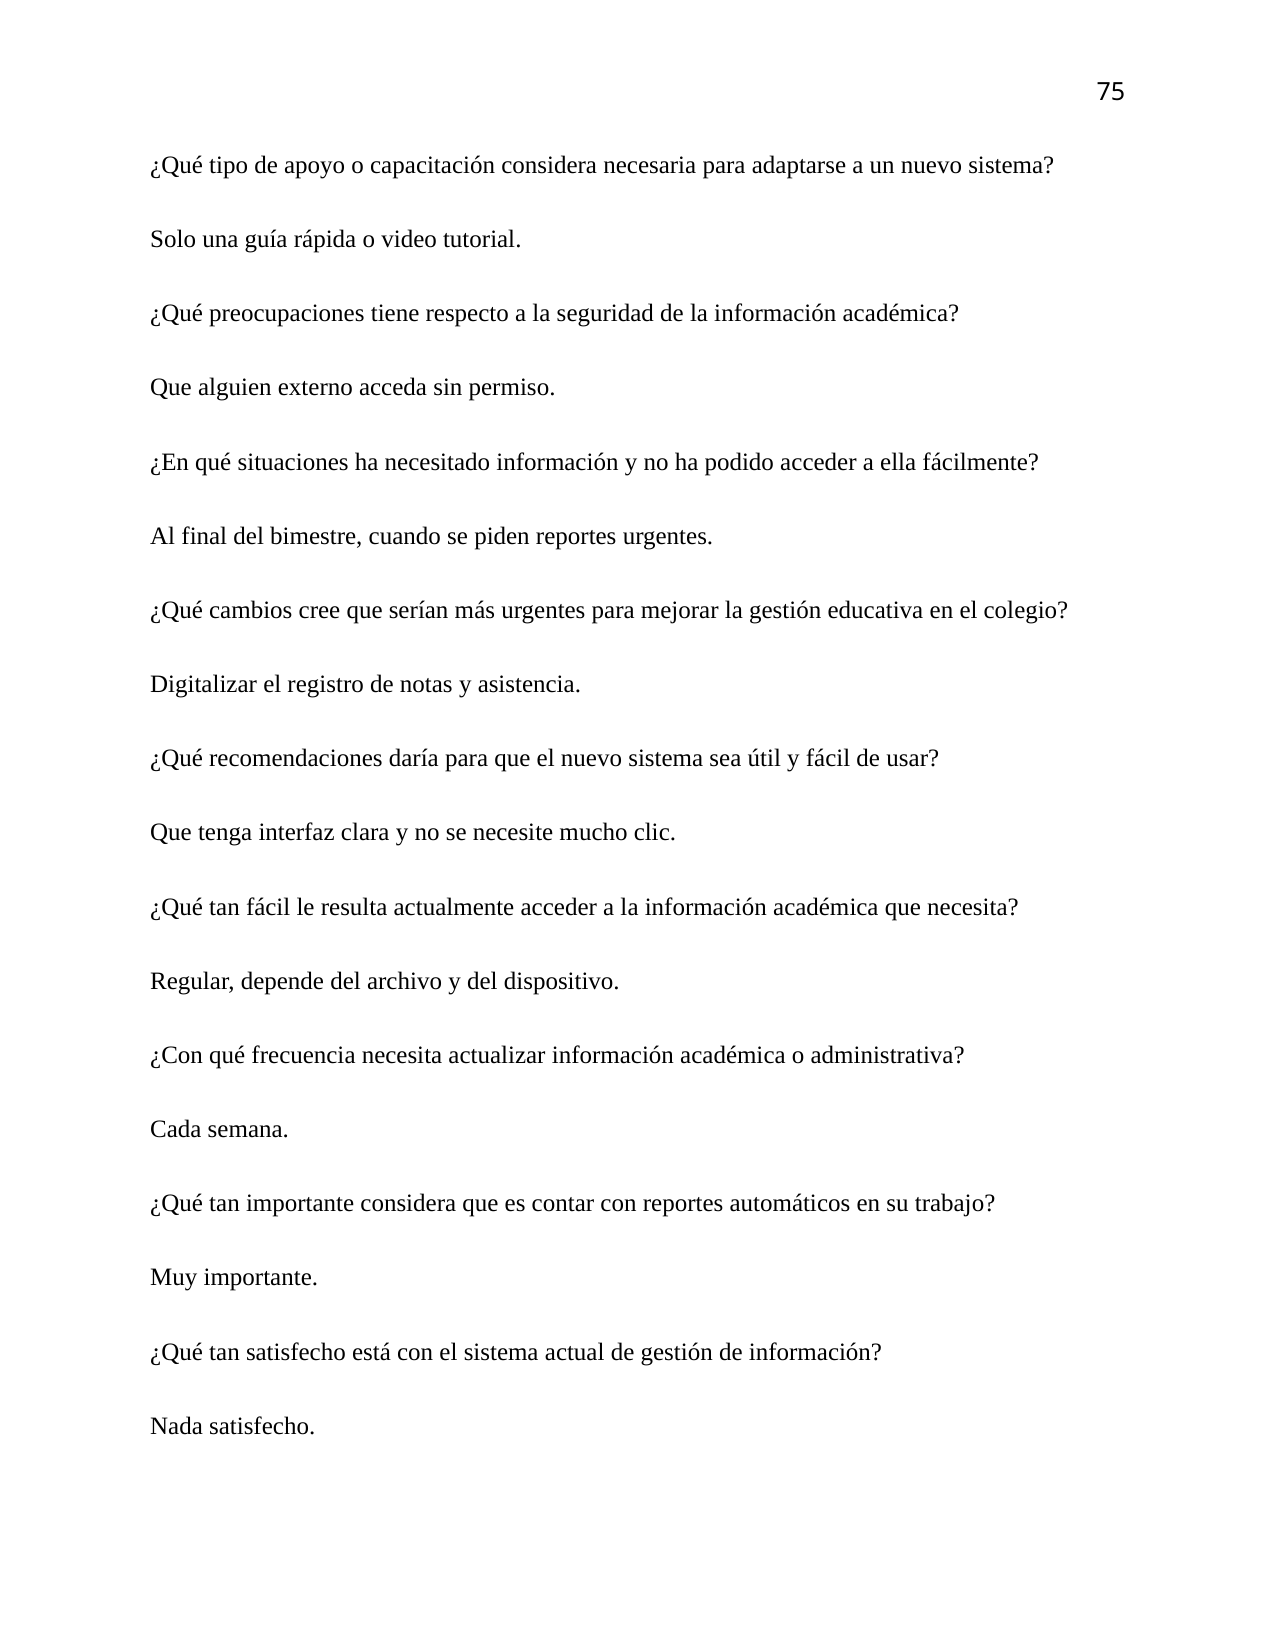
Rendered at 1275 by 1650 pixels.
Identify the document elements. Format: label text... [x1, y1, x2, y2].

text ¿En qué situaciones ha necesitado información y no ha podido acceder a ella fácilmente? [150, 447, 1125, 475]
text Digitalizar el registro de notas y asistencia. [150, 669, 1125, 698]
text ¿Qué preocupaciones tiene respecto a la seguridad de la información académica? [150, 298, 1125, 327]
text ¿Qué cambios cree que serían más urgentes para mejorar la gestión educativa en el colegio? [150, 595, 1125, 624]
text Solo una guía rápida o video tutorial. [150, 224, 1125, 253]
text ¿Qué tipo de apoyo o capacitación considera necesaria para adaptarse a un nuevo sistema? [150, 150, 1125, 179]
text Regular, depende del archivo y del dispositivo. [150, 966, 1125, 994]
text Al final del bimestre, cuando se piden reportes urgentes. [150, 521, 1125, 549]
text Nada satisfecho. [150, 1411, 1125, 1439]
text Muy importante. [150, 1262, 1125, 1291]
text ¿Qué tan importante considera que es contar con reportes automáticos en su trabajo? [150, 1188, 1125, 1217]
text ¿Qué tan fácil le resulta actualmente acceder a la información académica que necesita? [150, 892, 1125, 920]
text ¿Qué recomendaciones daría para que el nuevo sistema sea útil y fácil de usar? [150, 743, 1125, 772]
text ¿Con qué frecuencia necesita actualizar información académica o administrativa? [150, 1040, 1125, 1069]
text ¿Qué tan satisfecho está con el sistema actual de gestión de información? [150, 1337, 1125, 1365]
text Que alguien externo acceda sin permiso. [150, 372, 1125, 401]
text Que tenga interfaz clara y no se necesite mucho clic. [150, 817, 1125, 846]
text Cada semana. [150, 1114, 1125, 1143]
